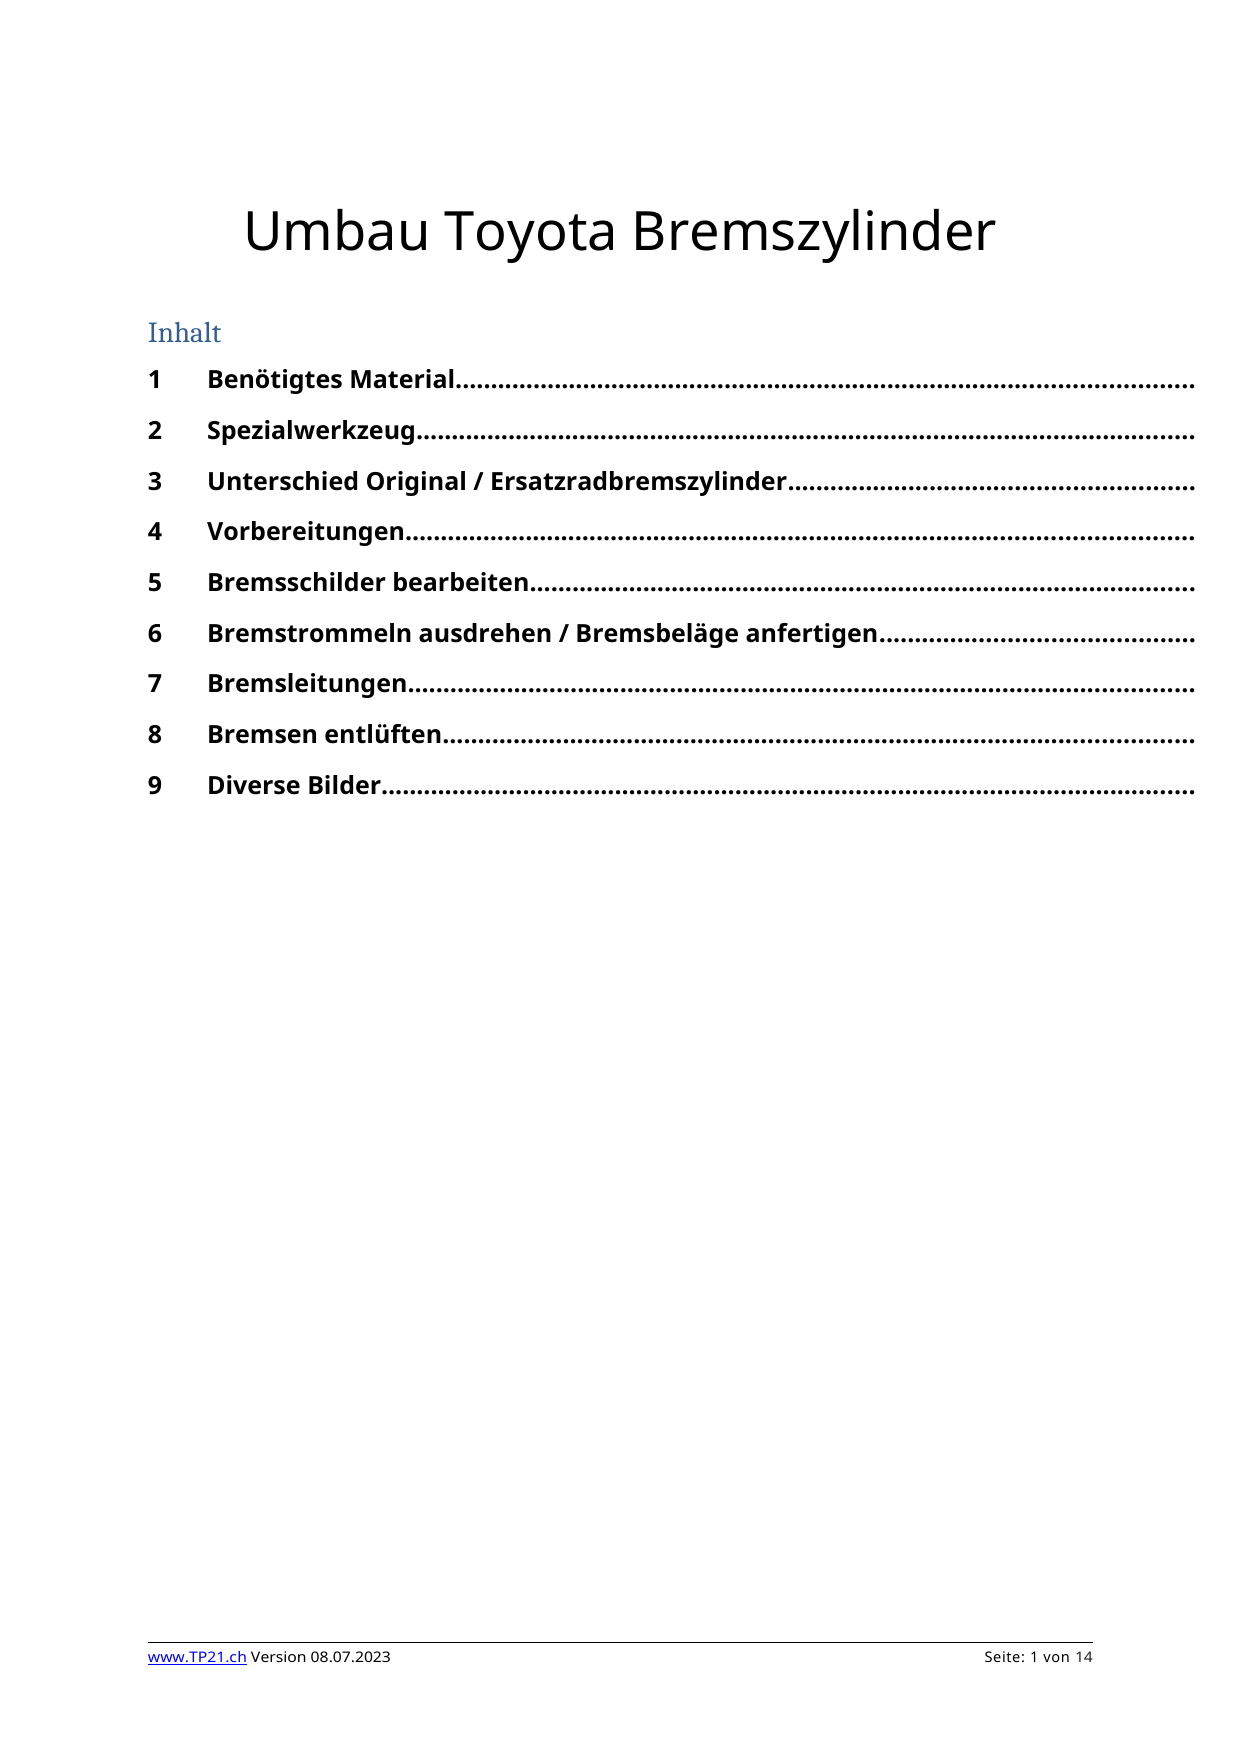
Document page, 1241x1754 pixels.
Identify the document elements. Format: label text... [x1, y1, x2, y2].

title Umbau Toyota Bremszylinder [148, 192, 1093, 266]
